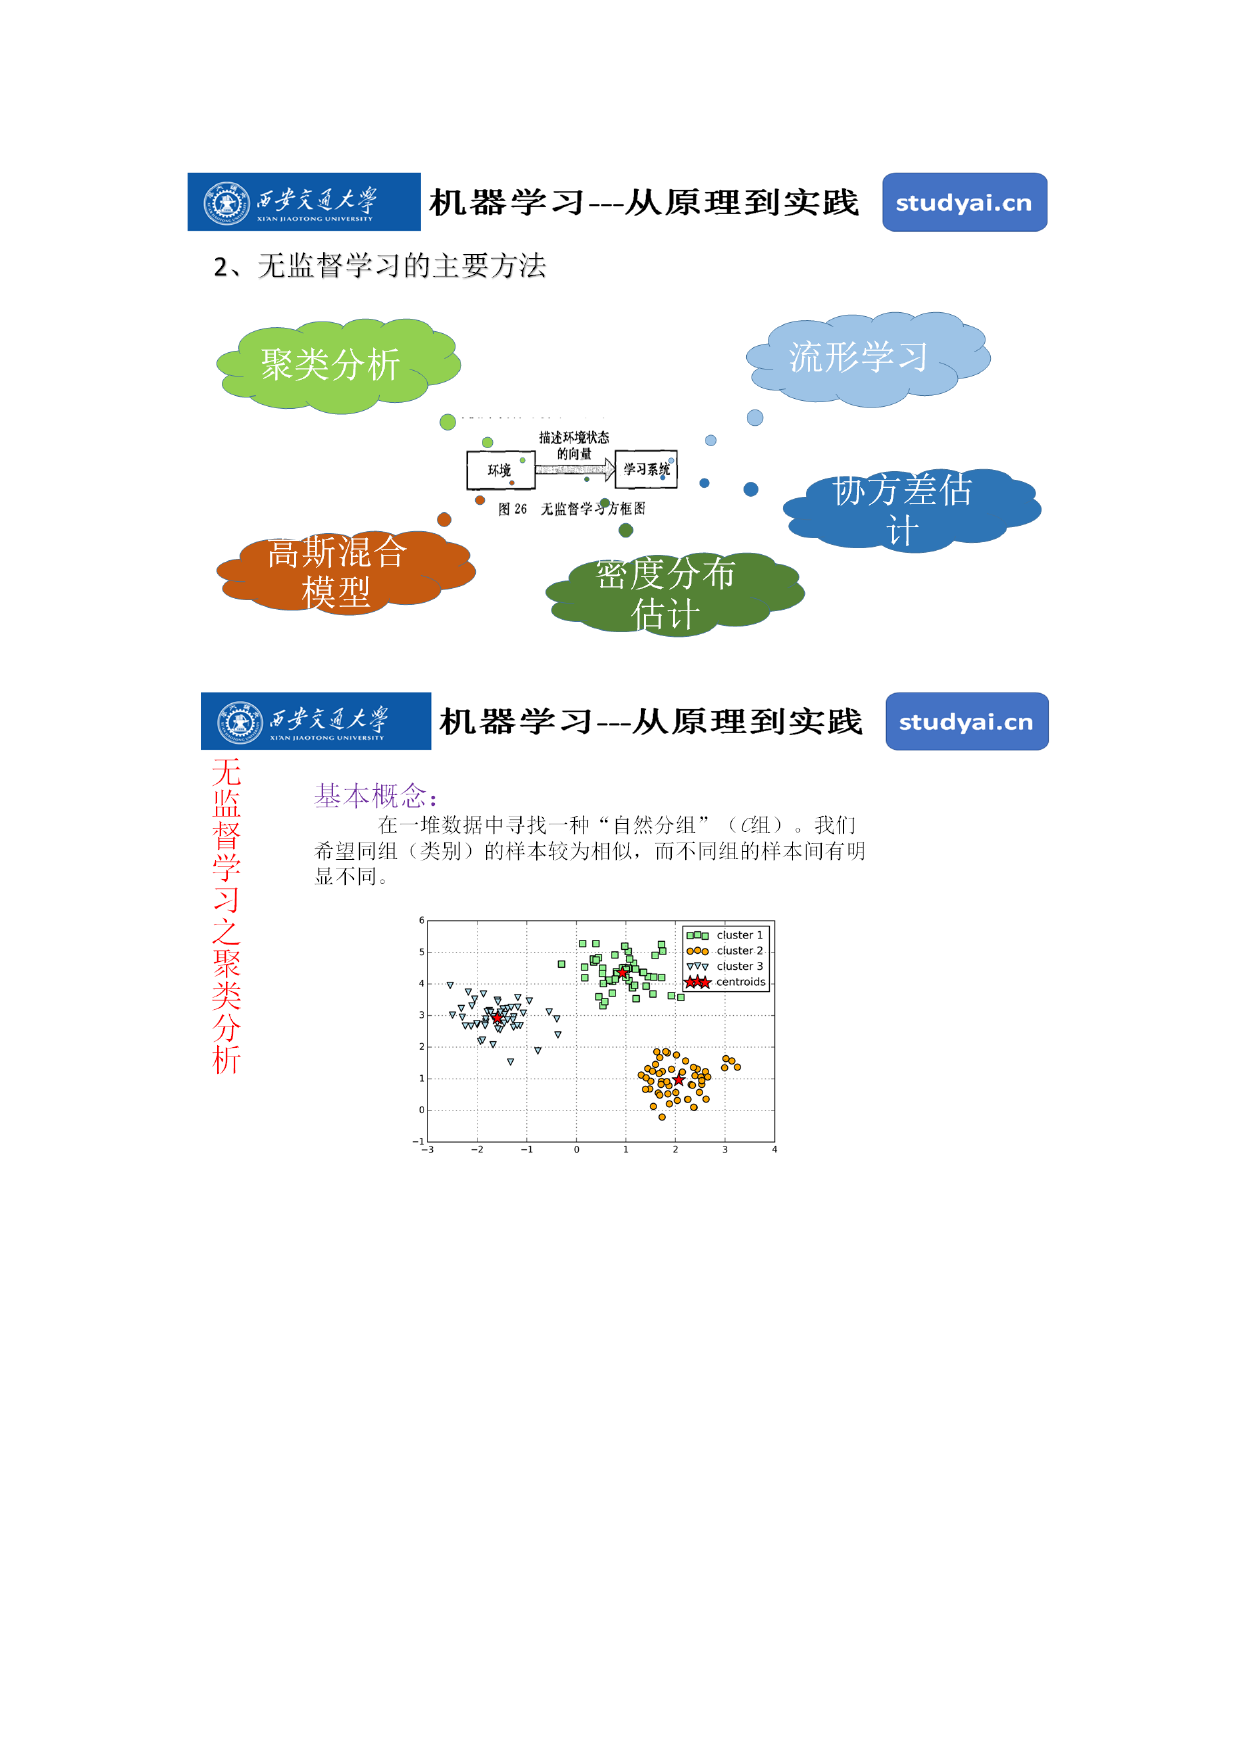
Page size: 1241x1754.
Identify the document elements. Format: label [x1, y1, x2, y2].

picture [187, 682, 1053, 1163]
picture [187, 162, 1052, 654]
